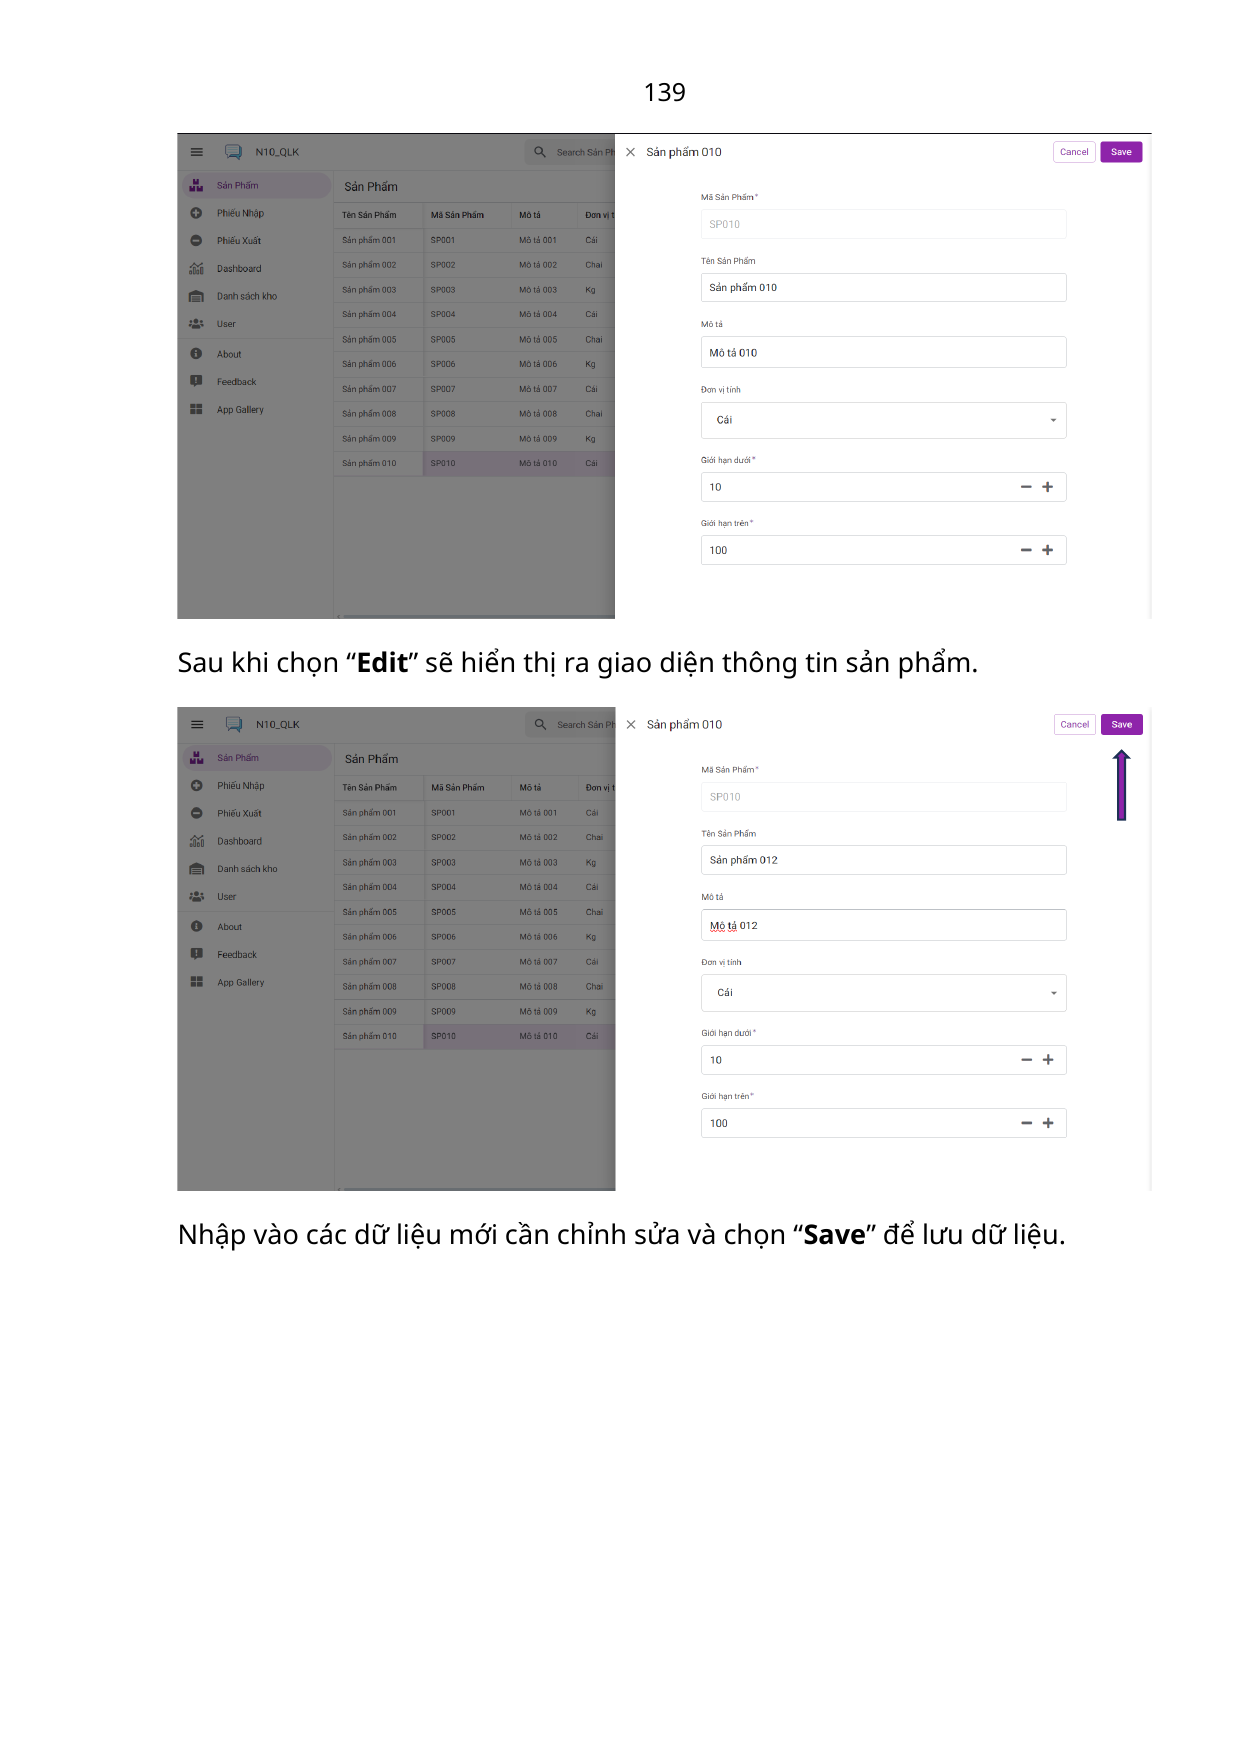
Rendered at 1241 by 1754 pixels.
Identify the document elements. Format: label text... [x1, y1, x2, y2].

text Sau khi chọn “Edit” sẽ hiển thị ra giao diện thông tin sản phẩm. [177, 644, 1152, 681]
text Nhập vào các dữ liệu mới cần chỉnh sửa và chọn “Save” để lưu dữ liệu. [177, 1216, 1152, 1252]
picture [177, 707, 1152, 1191]
picture [177, 133, 1152, 619]
